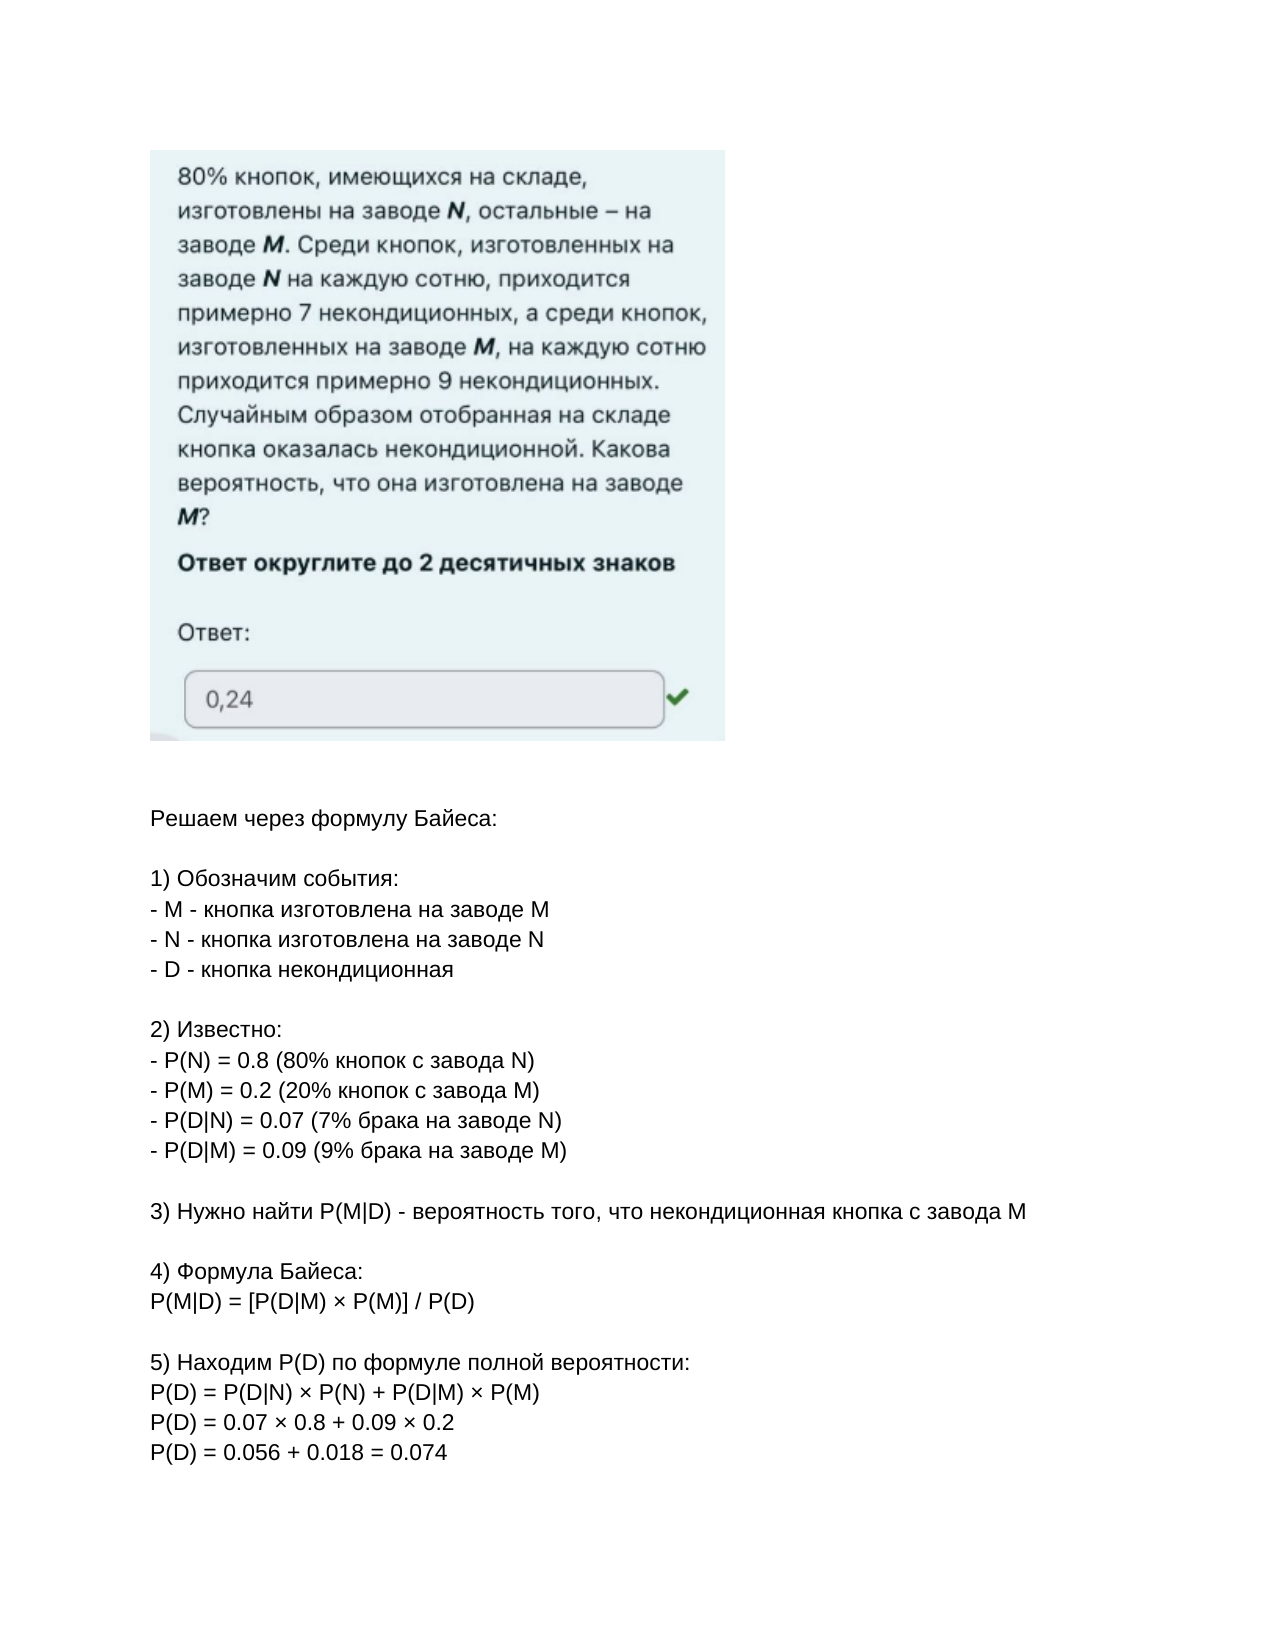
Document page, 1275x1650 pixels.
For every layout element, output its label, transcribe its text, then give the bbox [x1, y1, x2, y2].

text - P(M) = 0.2 (20% кнопок с завода M) [150, 1077, 1125, 1103]
text - P(D|N) = 0.07 (7% брака на заводе N) [150, 1107, 1125, 1133]
text - D - кнопка некондиционная [150, 956, 1125, 982]
text 5) Находим P(D) по формуле полной вероятности: [150, 1349, 1125, 1375]
text - N - кнопка изготовлена на заводе N [150, 926, 1125, 952]
text - P(D|M) = 0.09 (9% брака на заводе M) [150, 1137, 1125, 1163]
text 1) Обозначим события: [150, 865, 1125, 892]
text 4) Формула Байеса: [150, 1258, 1125, 1284]
text P(M|D) = [P(D|M) × P(M)] / P(D) [150, 1288, 1125, 1314]
text P(D) = 0.07 × 0.8 + 0.09 × 0.2 [150, 1409, 1125, 1435]
text - P(N) = 0.8 (80% кнопок с завода N) [150, 1047, 1125, 1073]
text 3) Нужно найти P(M|D) - вероятность того, что некондиционная кнопка с завода M [150, 1198, 1125, 1224]
text P(D) = P(D|N) × P(N) + P(D|M) × P(M) [150, 1379, 1125, 1405]
text - M - кнопка изготовлена на заводе M [150, 896, 1125, 922]
text P(D) = 0.056 + 0.018 = 0.074 [150, 1439, 1125, 1466]
text Решаем через формулу Байеса: [150, 805, 1125, 831]
text 2) Известно: [150, 1016, 1125, 1043]
picture [150, 150, 725, 741]
